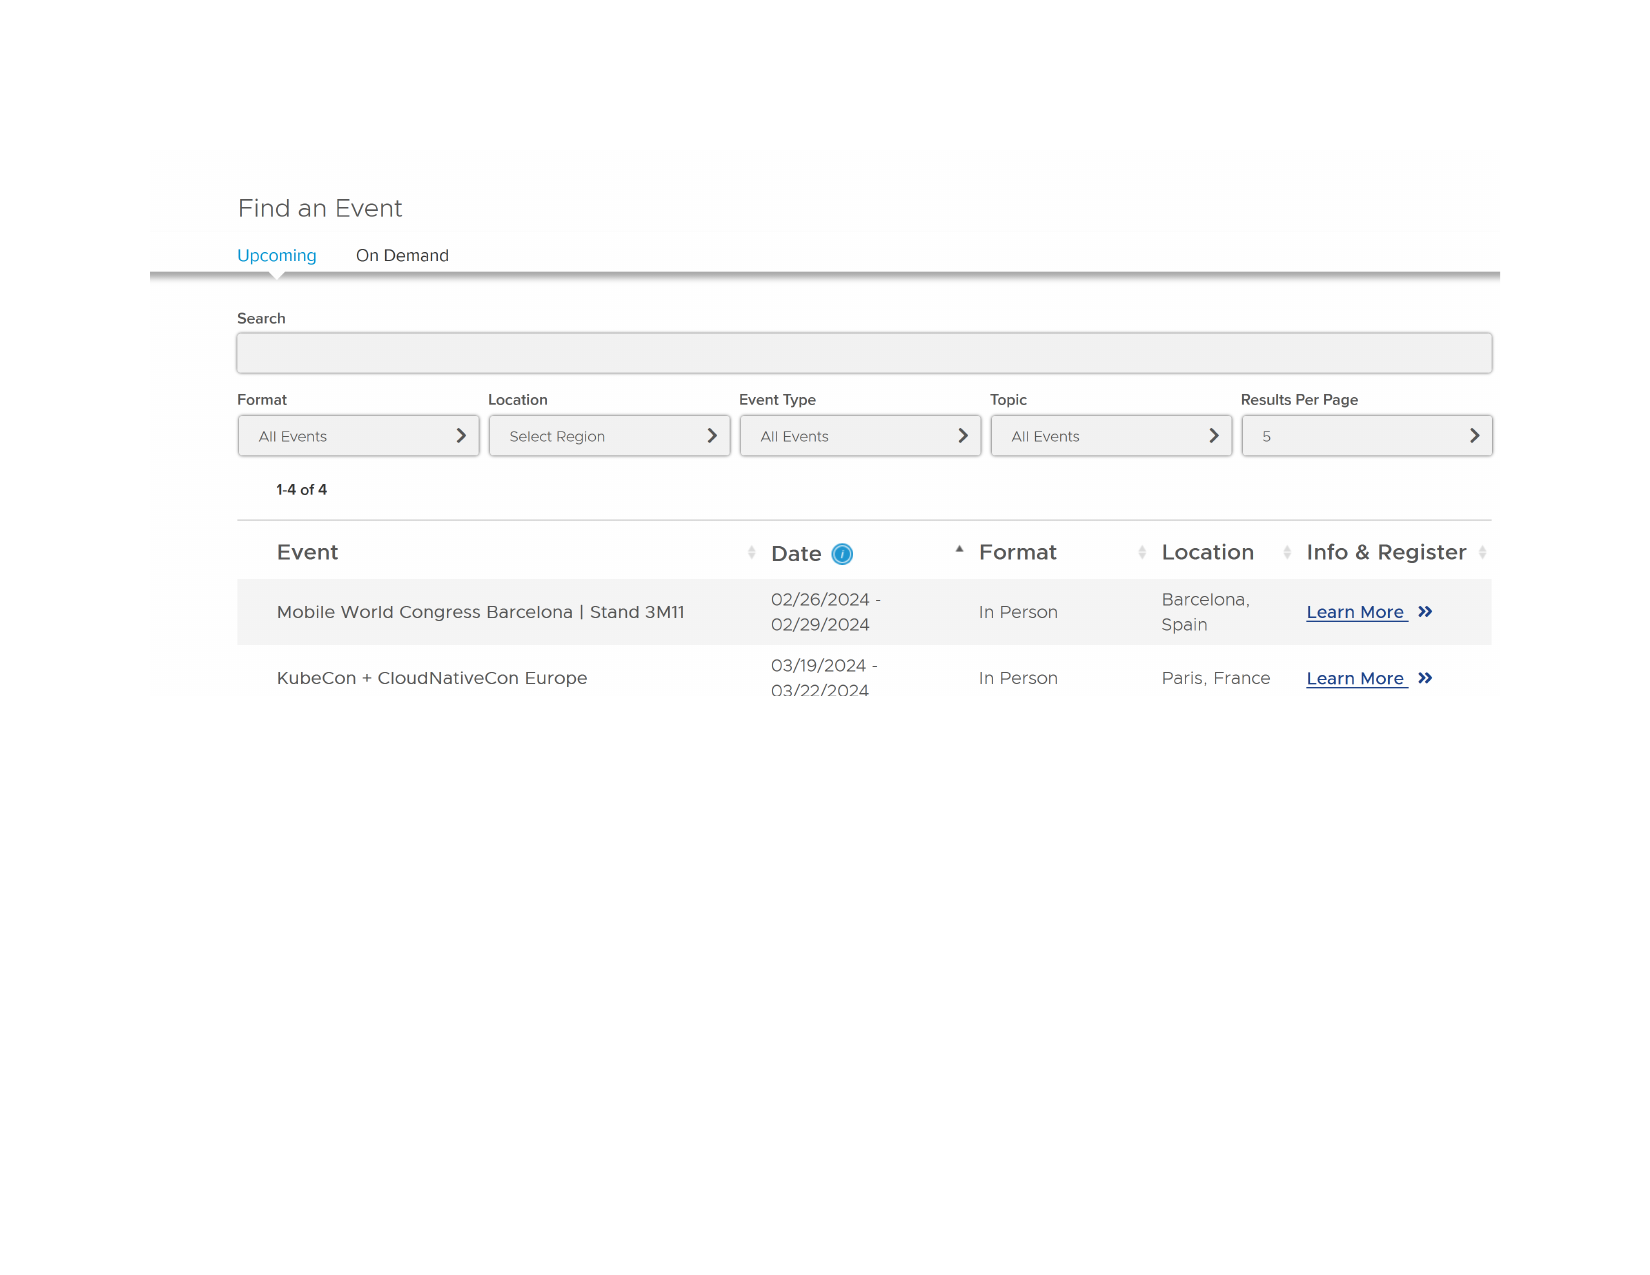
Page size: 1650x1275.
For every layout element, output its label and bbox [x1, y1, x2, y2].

picture [150, 150, 1500, 696]
